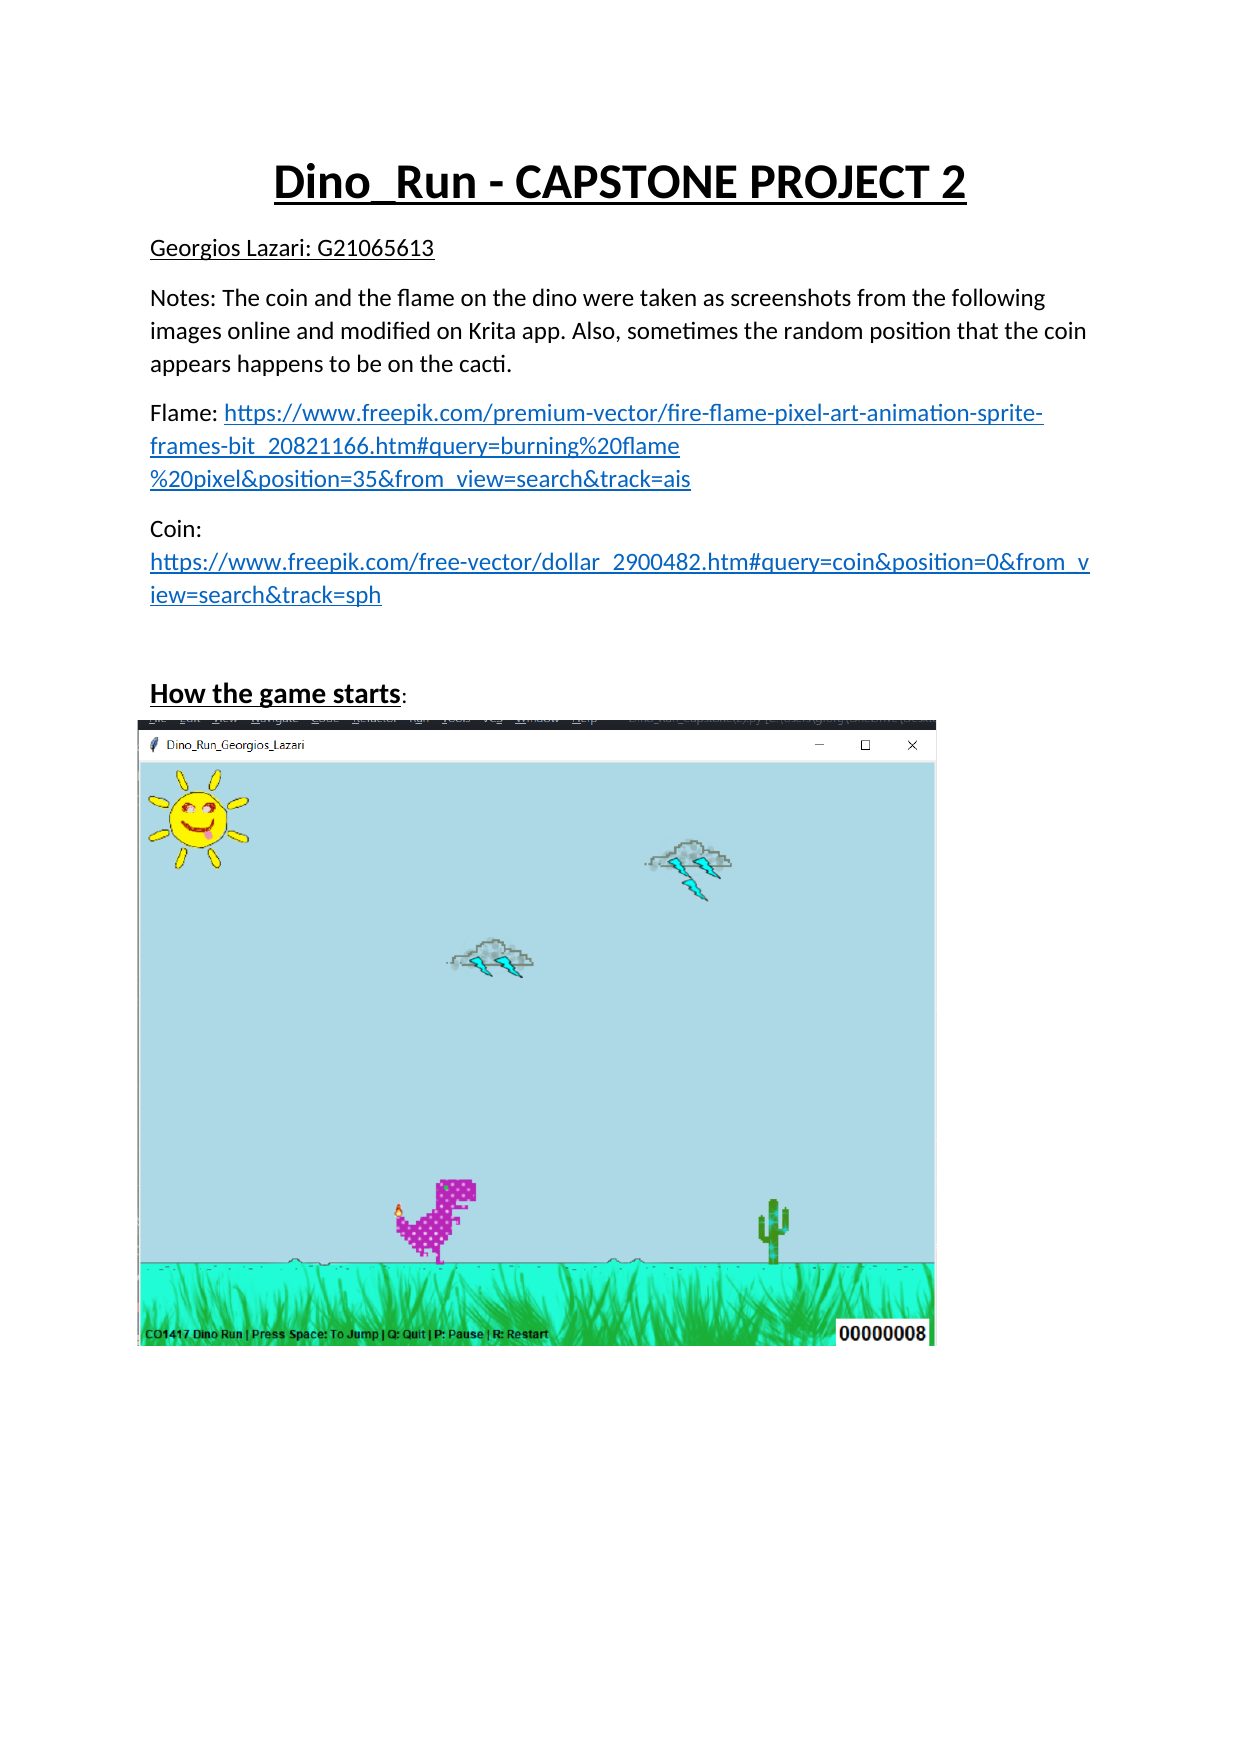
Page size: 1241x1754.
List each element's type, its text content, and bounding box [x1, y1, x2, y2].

picture [137, 720, 937, 1346]
text How the game starts: [150, 675, 1090, 711]
text Georgios Lazari: G21065613 [150, 232, 1090, 263]
text Coin: https://www.freepik.com/free-vector/dollar_2900482.htm#query=coin&position=0&from_view=search&track=sph [150, 513, 1090, 572]
text Flame: https://www.freepik.com/premium-vector/fire-flame-pixel-art-animation-sprite-frames-bit_20821166.htm#query=burning%20flame%20pixel&position=35&from_view=search&track=ais [150, 397, 1090, 494]
text Notes: The coin and the flame on the dino were taken as screenshots from the following images online and modified on Krita app. Also, sometimes the random position that the coin appears happens to be on the cacti. [150, 282, 1090, 378]
text Coin: https://www.freepik.com/free-vector/dollar_2900482.htm#query=coin&position=0&from_view=search&track=sph [150, 574, 1090, 609]
text Dino_Run - CAPSTONE PROJECT 2 [150, 150, 1090, 211]
